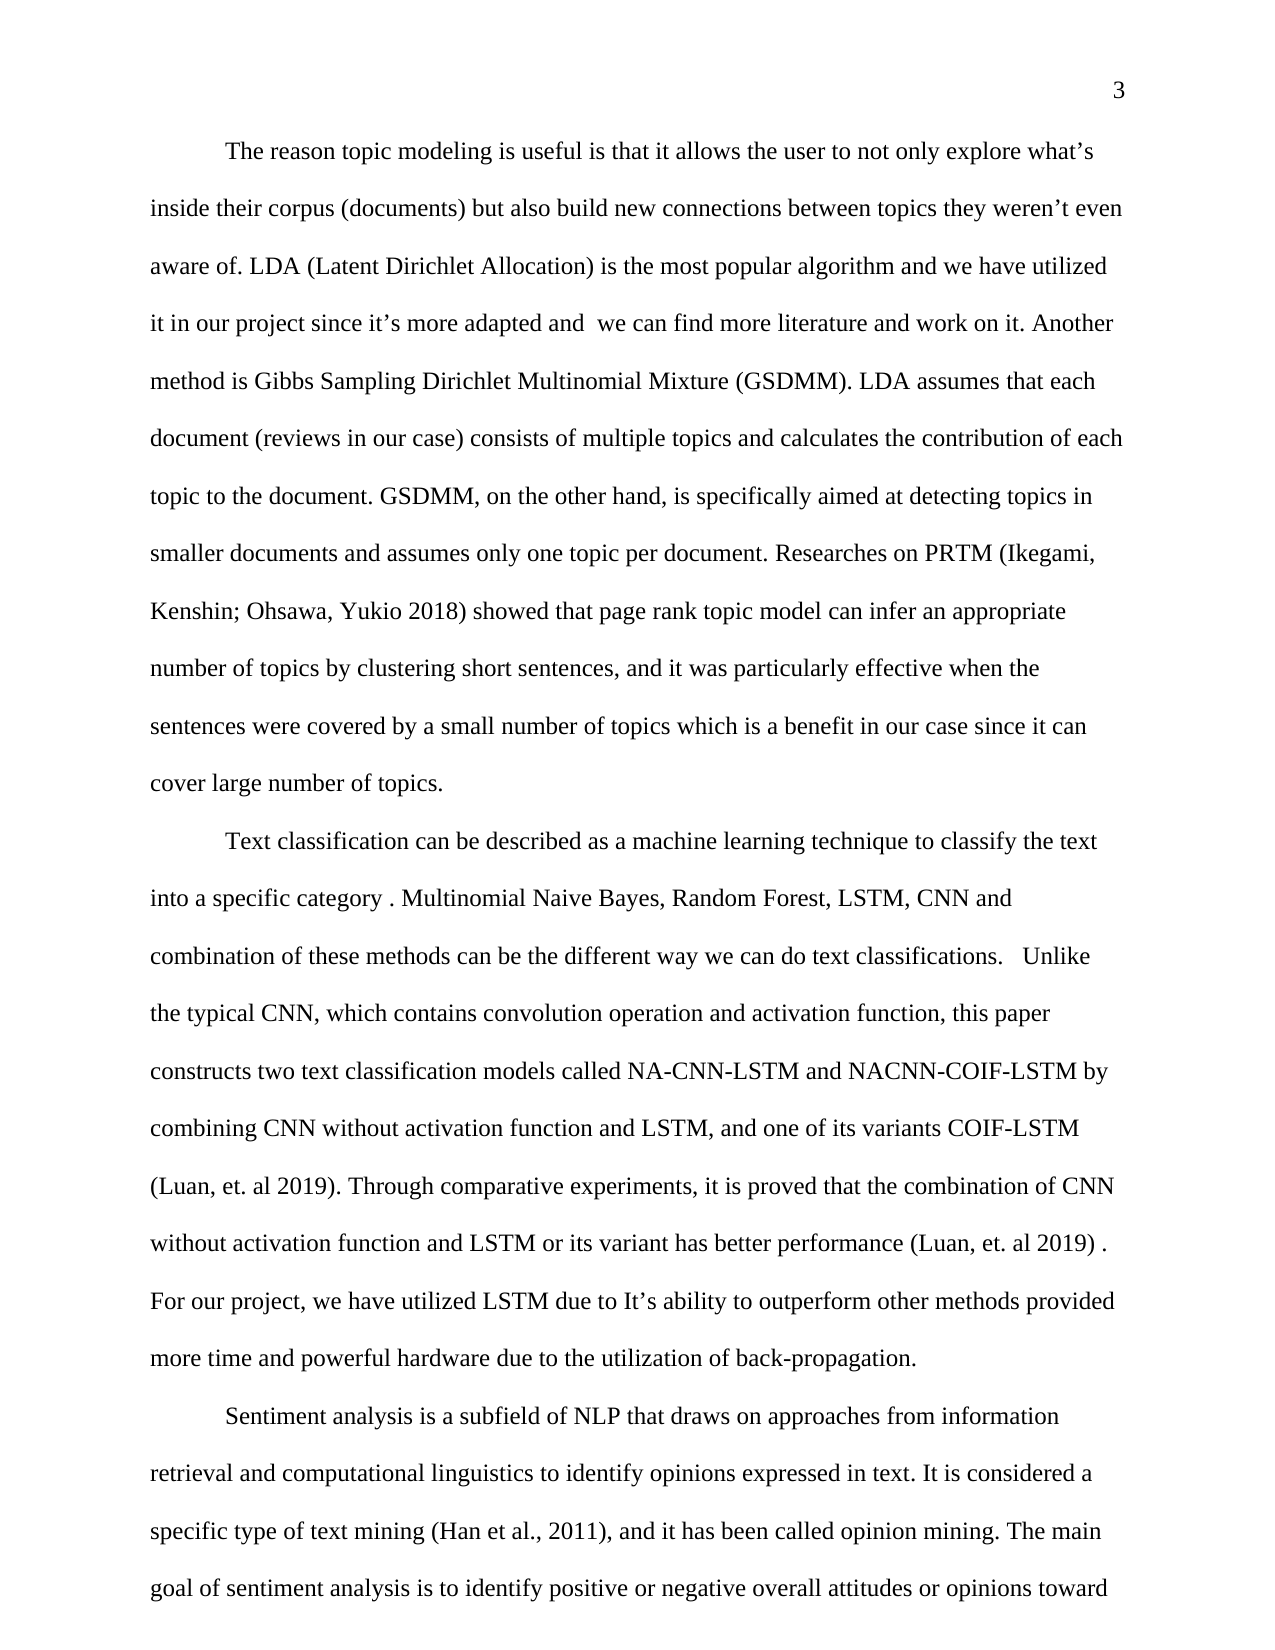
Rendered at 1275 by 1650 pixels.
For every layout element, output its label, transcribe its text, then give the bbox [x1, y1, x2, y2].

text The reason topic modeling is useful is that it allows the user to not only explore what’s inside their corpus (documents) but also build new connections between topics they weren’t even aware of. LDA (Latent Dirichlet Allocation) is the most popular algorithm and we have utilized it in our project since it’s more adapted and we can find more literature and work on it. Another method is Gibbs Sampling Dirichlet Multinomial Mixture (GSDMM). LDA assumes that each document (reviews in our case) consists of multiple topics and calculates the contribution of each topic to the document. GSDMM, on the other hand, is specifically aimed at detecting topics in smaller documents and assumes only one topic per document. Researches on PRTM (Ikegami, Kenshin; Ohsawa, Yukio 2018) showed that page rank topic model can infer an appropriate number of topics by clustering short sentences, and it was particularly effective when the sentences were covered by a small number of topics which is a benefit in our case since it can cover large number of topics. [150, 136, 1125, 797]
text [150, 1401, 1125, 1602]
text Text classification can be described as a machine learning technique to classify the text into a specific category . Multinomial Naive Bayes, Random Forest, LSTM, CNN and combination of these methods can be the different way we can do text classifications. Unlike the typical CNN, which contains convolution operation and activation function, this paper constructs two text classification models called NA-CNN-LSTM and NACNN-COIF-LSTM by combining CNN without activation function and LSTM, and one of its variants COIF-LSTM (Luan, et. al 2019). Through comparative experiments, it is proved that the combination of CNN without activation function and LSTM or its variant has better performance (Luan, et. al 2019) . For our project, we have utilized LSTM due to It’s ability to outperform other methods provided more time and powerful hardware due to the utilization of back-propagation. [150, 826, 1125, 1372]
